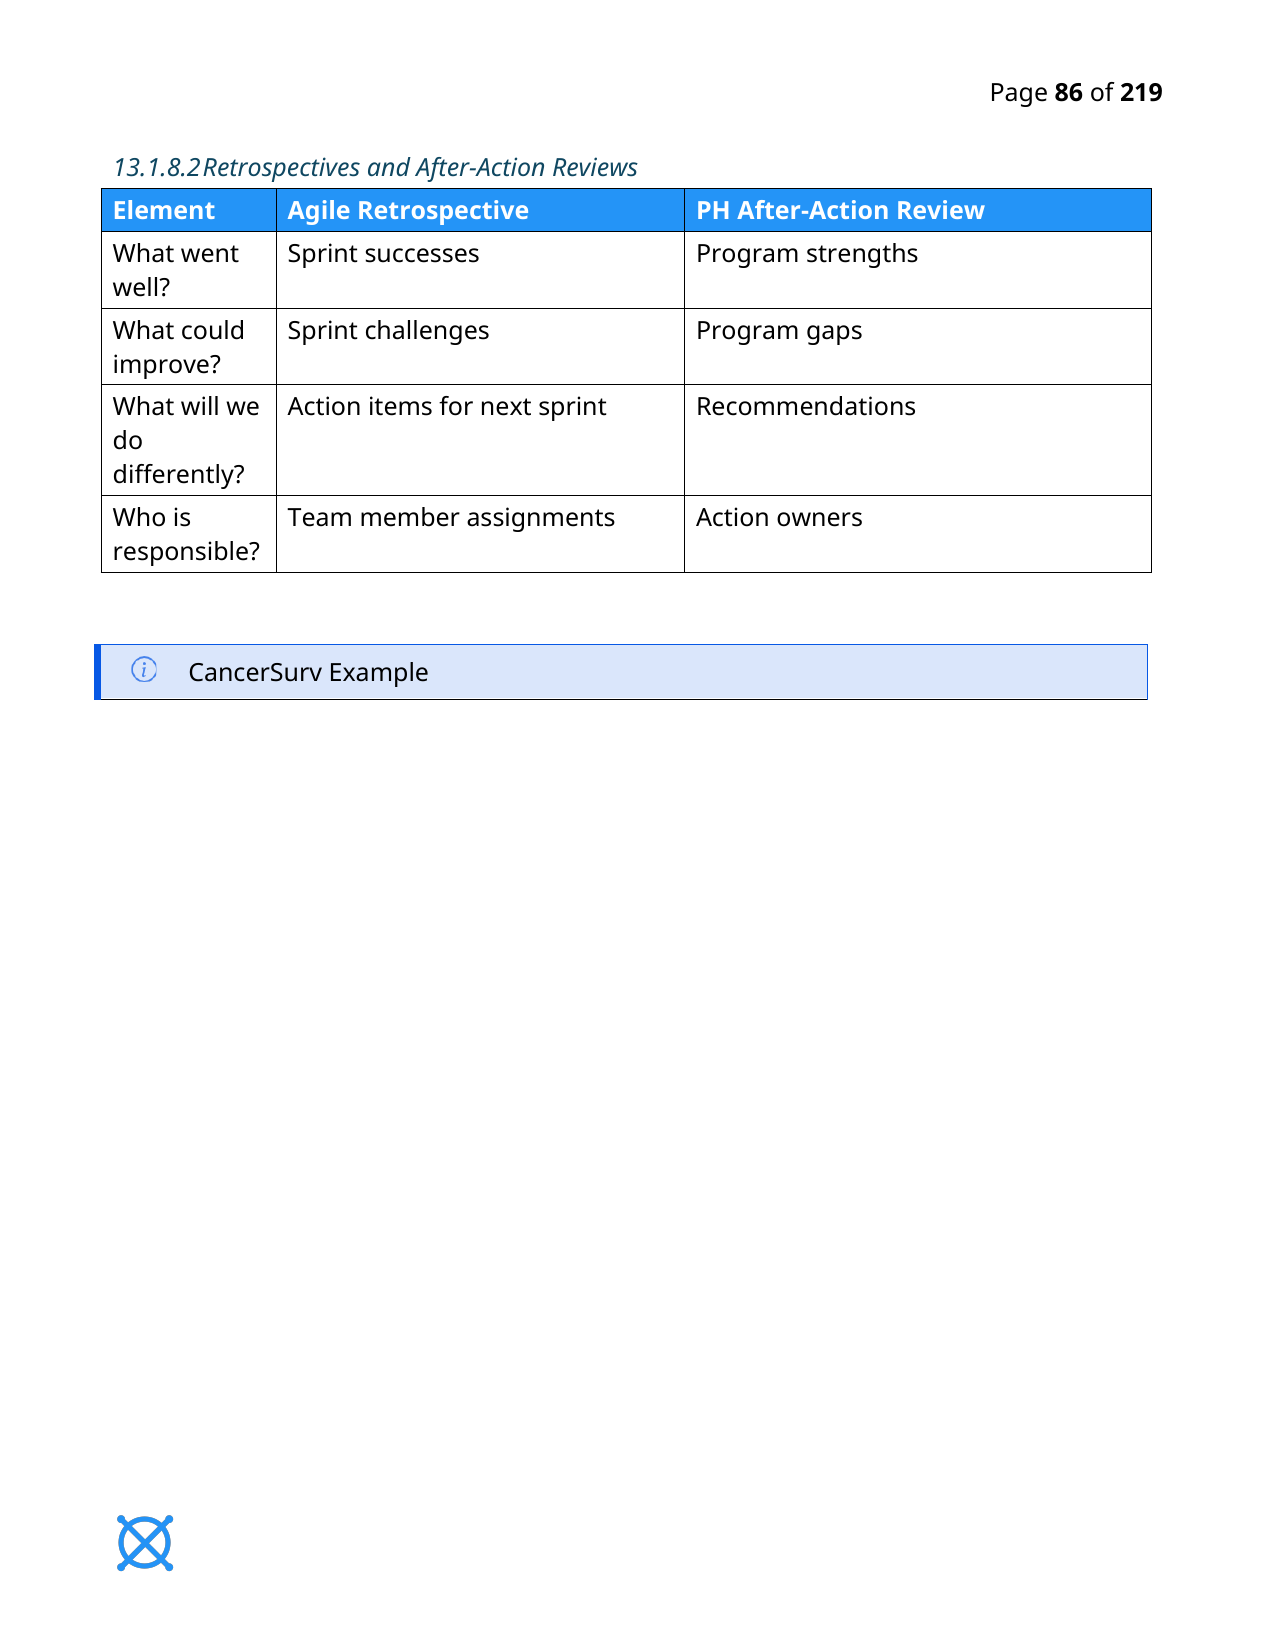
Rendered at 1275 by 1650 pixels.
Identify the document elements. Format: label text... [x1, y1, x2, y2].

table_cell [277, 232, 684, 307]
subtitle Retrospectives and After-Action Reviews [112, 150, 1162, 184]
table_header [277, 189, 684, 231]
picture [112, 1511, 177, 1575]
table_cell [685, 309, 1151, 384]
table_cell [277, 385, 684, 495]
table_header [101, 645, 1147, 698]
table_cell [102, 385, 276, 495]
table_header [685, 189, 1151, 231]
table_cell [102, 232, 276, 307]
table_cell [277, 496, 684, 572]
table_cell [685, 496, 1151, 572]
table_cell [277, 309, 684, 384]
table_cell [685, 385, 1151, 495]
picture [131, 656, 157, 682]
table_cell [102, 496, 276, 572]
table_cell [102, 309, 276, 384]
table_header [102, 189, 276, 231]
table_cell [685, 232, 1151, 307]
